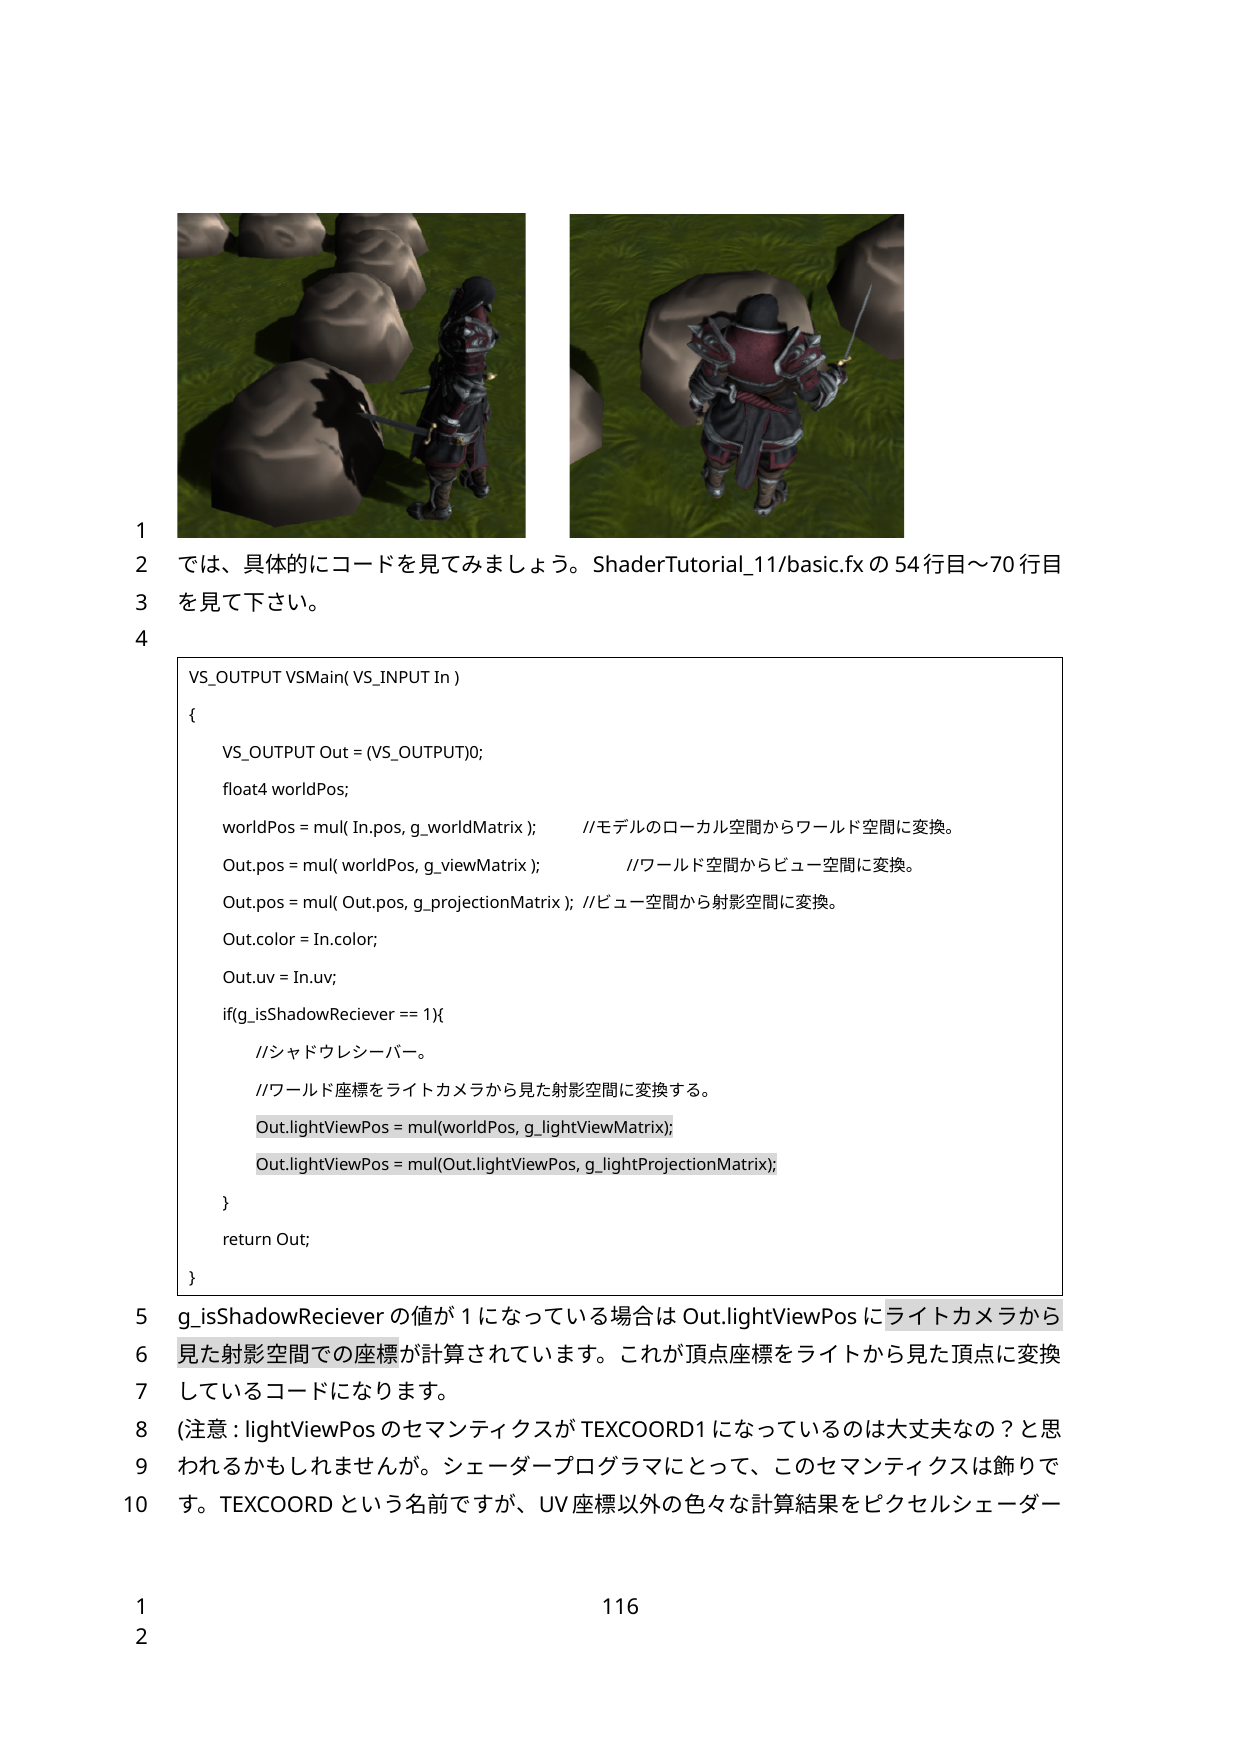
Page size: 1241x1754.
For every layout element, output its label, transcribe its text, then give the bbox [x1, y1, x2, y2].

text では、具体的にコードを見てみましょう。ShaderTutorial_11/basic.fxの54行目～70行目を見て下さい。 [177, 544, 1063, 619]
picture [177, 213, 526, 538]
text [177, 1409, 1063, 1521]
picture [569, 214, 905, 538]
text g_isShadowRecieverの値が1になっている場合はOut.lightViewPosにライトカメラから見た射影空間での座標が計算されています。これが頂点座標をライトから見た頂点に変換しているコードになります。 [177, 1296, 1063, 1409]
table_header VS_OUTPUT VSMain( VS_INPUT In ) { VS_OUTPUT Out = (VS_OUTPUT)0; float4 worldPos; worldPos = mul( In.pos, g_worldMatrix ); //モデルのローカル空間からワールド空間に変換。 Out.pos = mul( worldPos, g_viewMatrix ); //ワールド空間からビュー空間に変換。 Out.pos = mul( Out.pos, g_projectionMatrix ); //ビュー空間から射影空間に変換。 Out.color = In.color; Out.uv = In.uv; if(g_isShadowReciever == 1){ //シャドウレシーバー。 //ワールド座標をライトカメラから見た射影空間に変換する。 Out.lightViewPos = mul(worldPos, g_lightViewMatrix); Out.lightViewPos = mul(Out.lightViewPos, g_lightProjectionMatrix); } return Out; } [178, 658, 1062, 1295]
